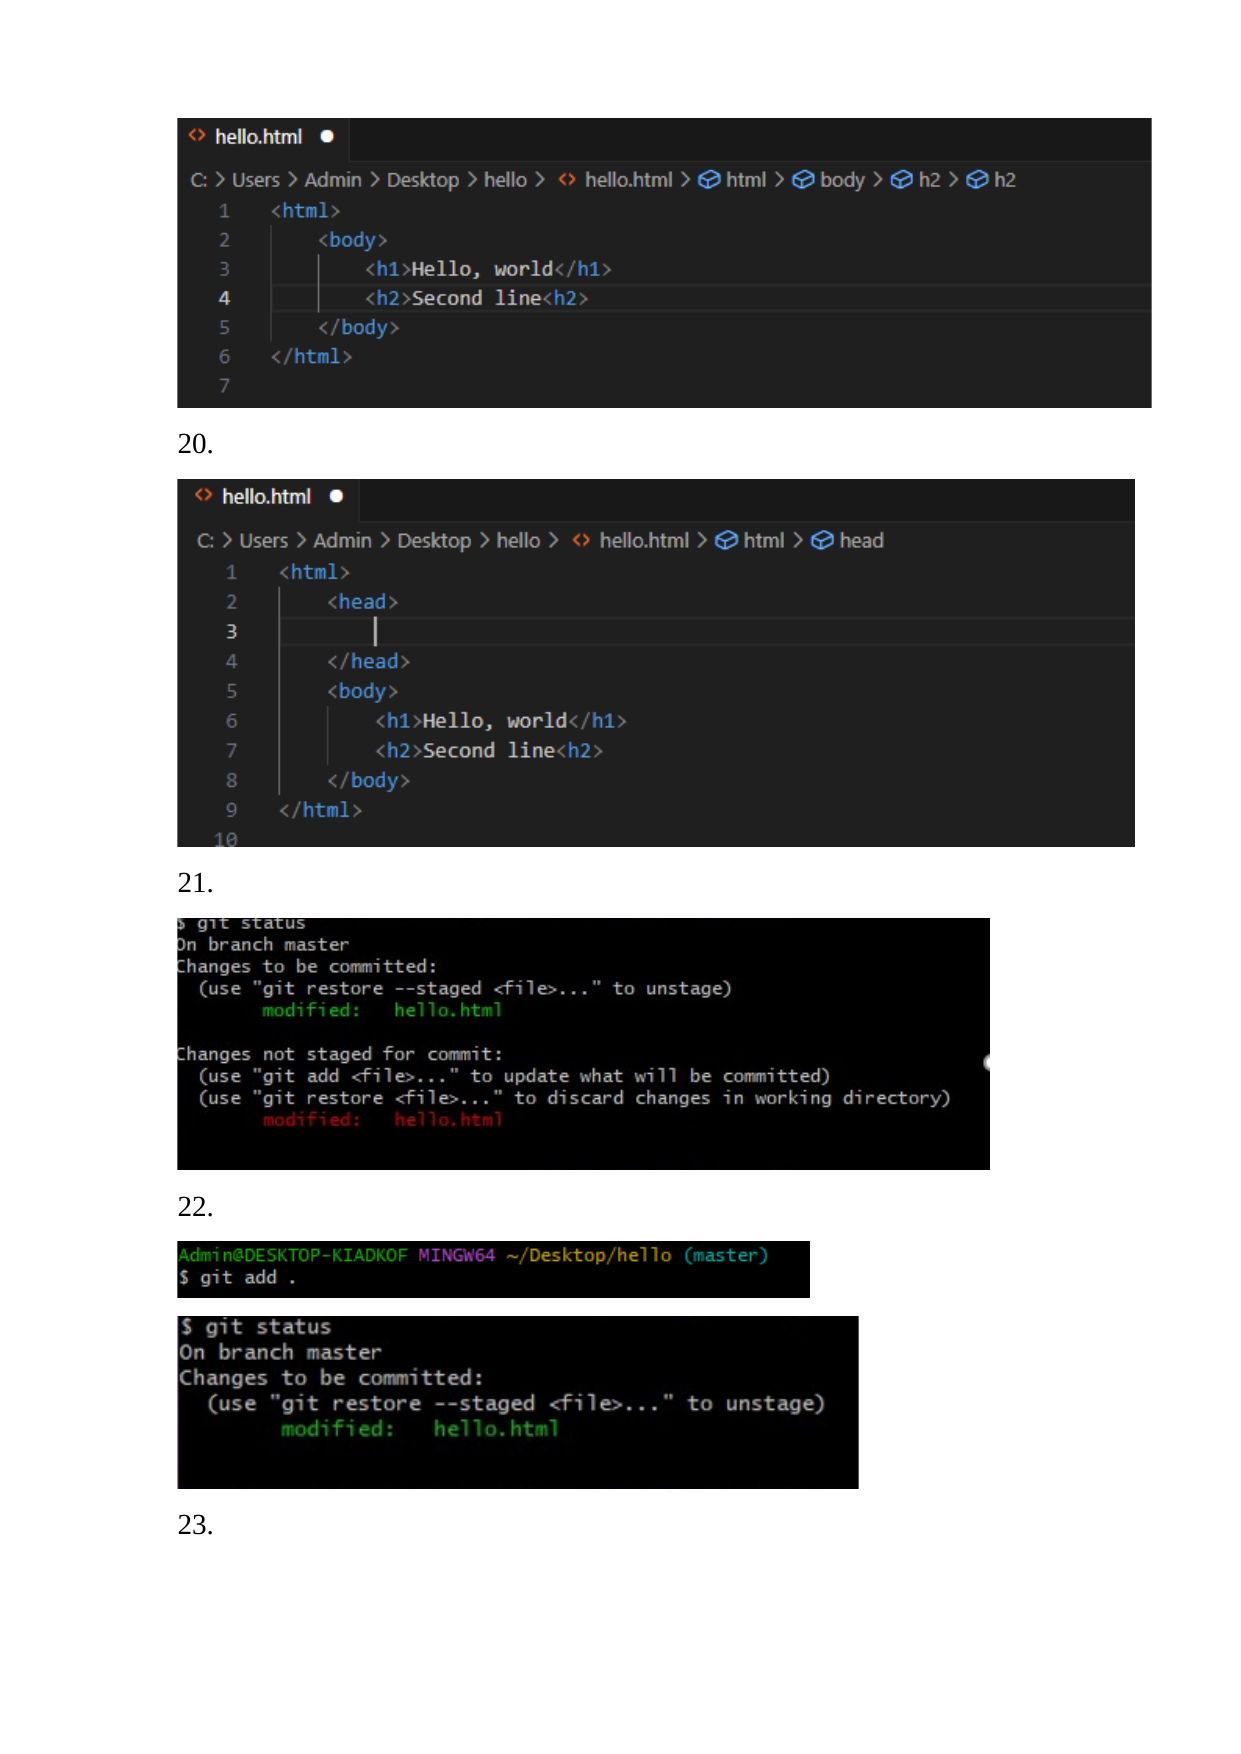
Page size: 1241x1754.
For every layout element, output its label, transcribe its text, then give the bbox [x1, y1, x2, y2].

text 23. [177, 1507, 1152, 1541]
picture [177, 1316, 859, 1489]
picture [177, 479, 1135, 847]
picture [177, 918, 990, 1170]
text 21. [177, 866, 1152, 899]
picture [177, 1241, 810, 1298]
text 20. [177, 427, 1152, 460]
text 22. [177, 1189, 1152, 1222]
picture [177, 118, 1152, 408]
